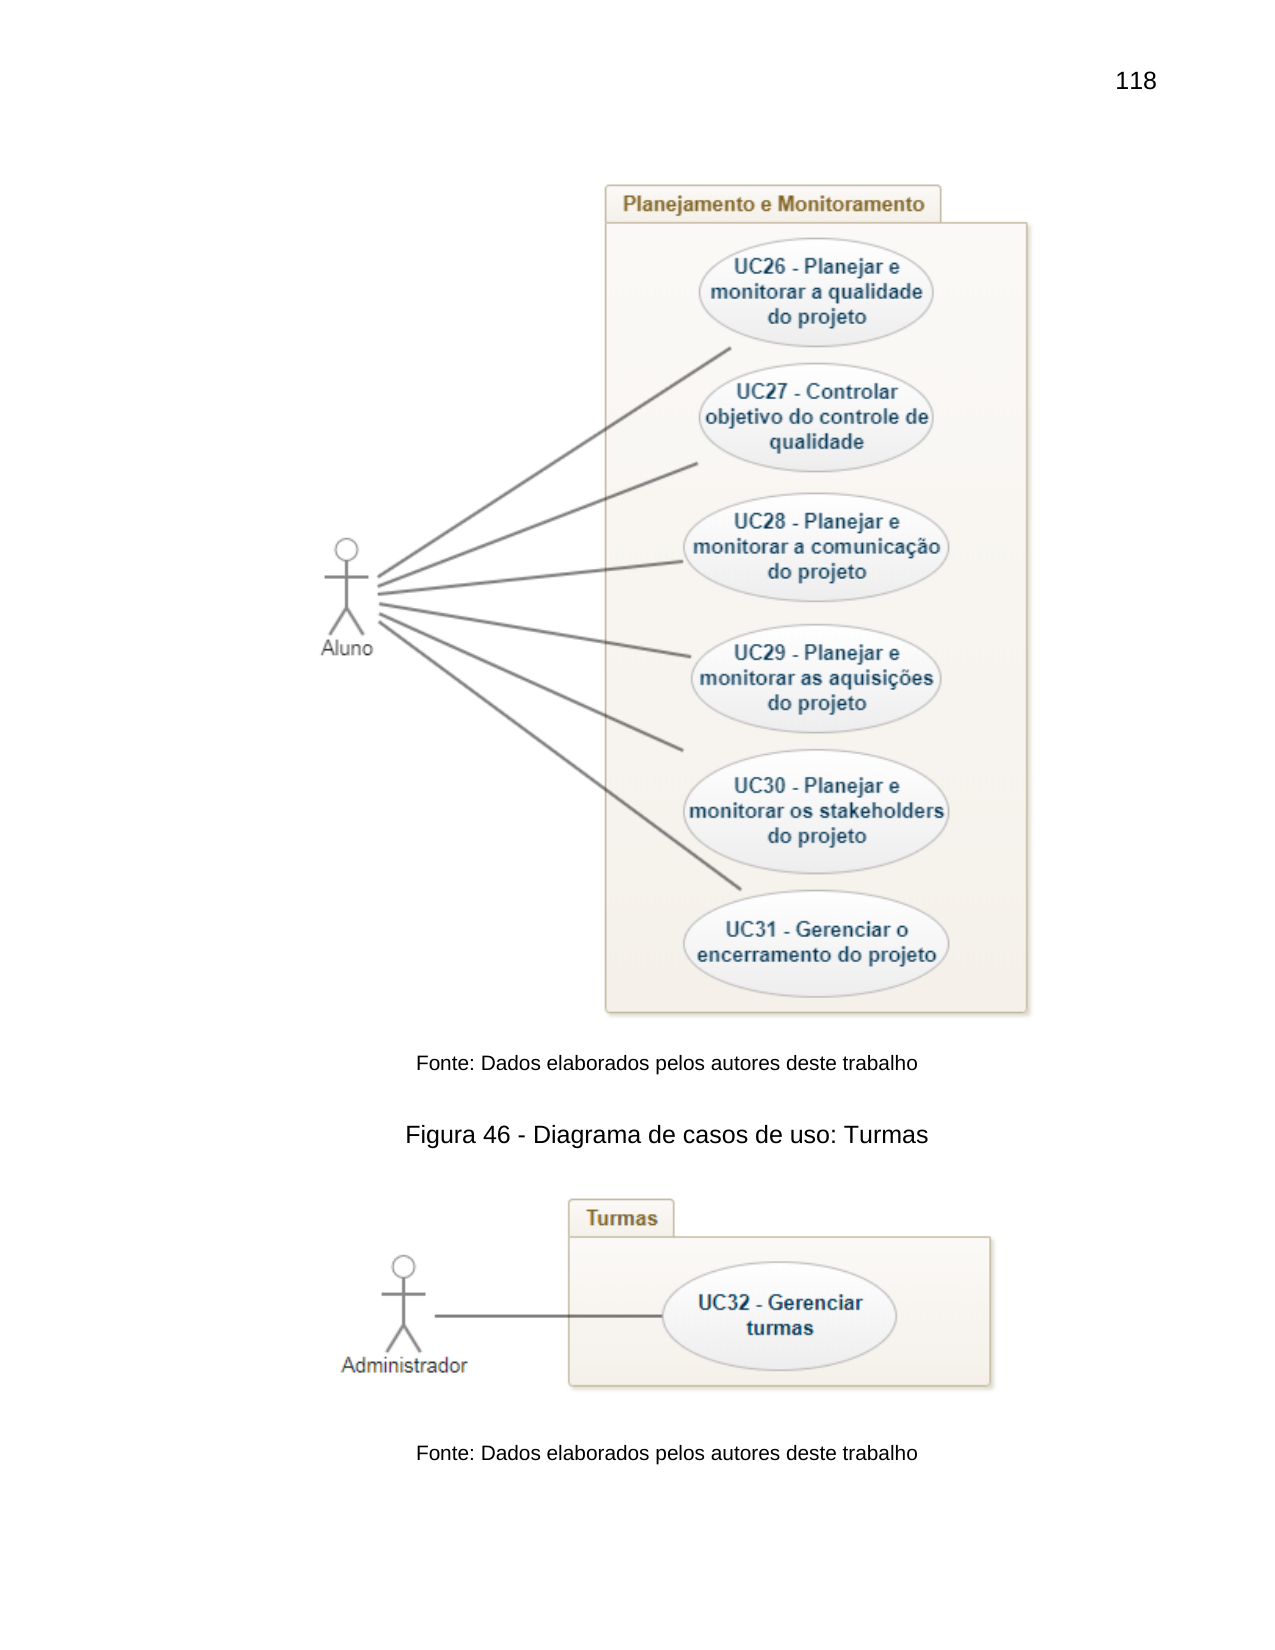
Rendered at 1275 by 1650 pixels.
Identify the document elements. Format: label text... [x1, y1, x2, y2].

picture [325, 1177, 1010, 1412]
text Figura 46 - Diagrama de casos de uso: Turmas [177, 1120, 1157, 1149]
text Fonte: Dados elaborados pelos autores deste trabalho [177, 1051, 1157, 1075]
picture [292, 177, 1042, 1023]
text Fonte: Dados elaborados pelos autores deste trabalho [177, 1441, 1157, 1464]
